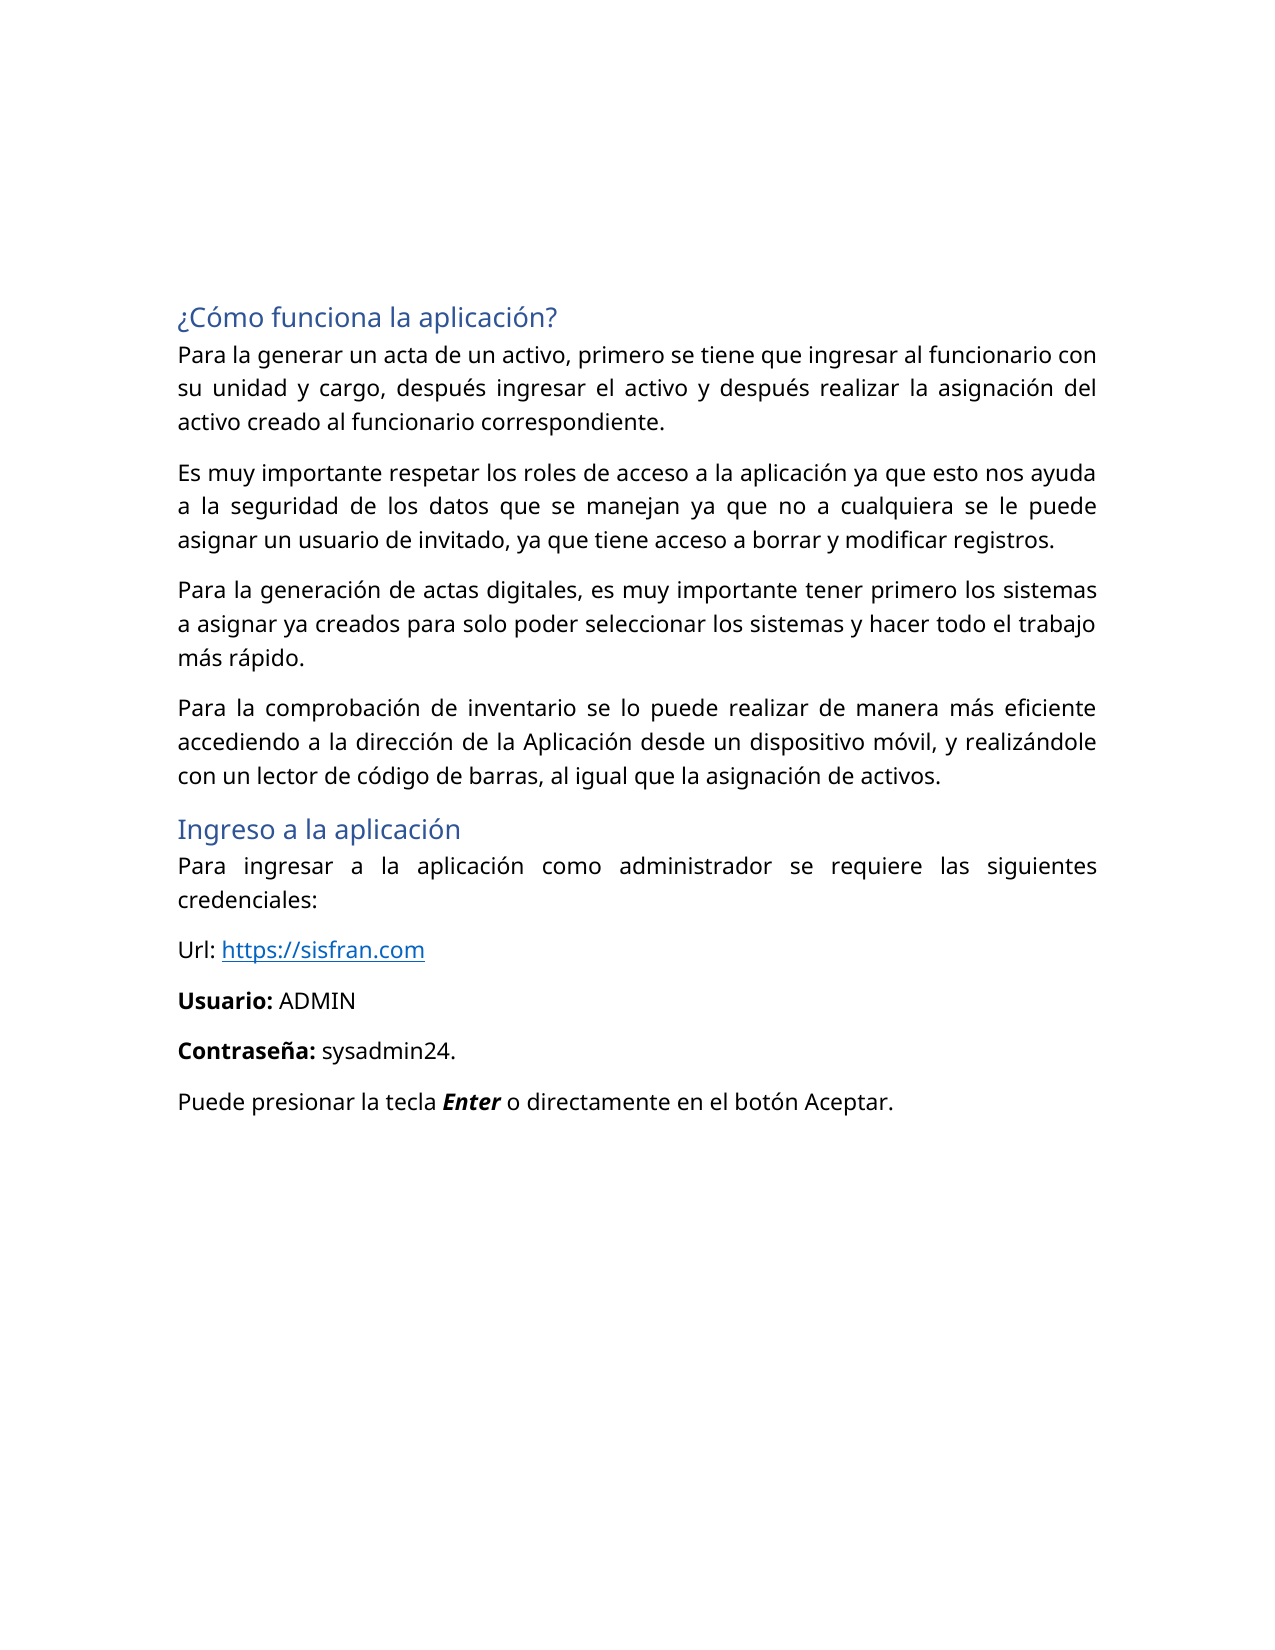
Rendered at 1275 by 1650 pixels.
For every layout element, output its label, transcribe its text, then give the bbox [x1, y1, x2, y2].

text Para la generar un acta de un activo, primero se tiene que ingresar al funcionario con su unidad y cargo, después ingresar el activo y después realizar la asignación del activo creado al funcionario correspondiente. [177, 339, 1098, 437]
text Para ingresar a la aplicación como administrador se requiere las siguientes credenciales: [177, 850, 1098, 915]
subtitle Ingreso a la aplicación [177, 810, 1098, 847]
text Url: https://sisfran.com [177, 934, 1098, 966]
text Puede presionar la tecla Enter o directamente en el botón Aceptar. [177, 1086, 1098, 1117]
text Es muy importante respetar los roles de acceso a la aplicación ya que esto nos ayuda a la seguridad de los datos que se manejan ya que no a cualquiera se le puede asignar un usuario de invitado, ya que tiene acceso a borrar y modificar registros. [177, 457, 1098, 555]
text Para la generación de actas digitales, es muy importante tener primero los sistemas a asignar ya creados para solo poder seleccionar los sistemas y hacer todo el trabajo más rápido. [177, 574, 1098, 673]
text Contraseña: sysadmin24. [177, 1035, 1098, 1066]
text Usuario: ADMIN [177, 985, 1098, 1016]
subtitle ¿Cómo funciona la aplicación? [177, 299, 1098, 336]
text Para la comprobación de inventario se lo puede realizar de manera más eficiente accediendo a la dirección de la Aplicación desde un dispositivo móvil, y realizándole con un lector de código de barras, al igual que la asignación de activos. [177, 692, 1098, 791]
